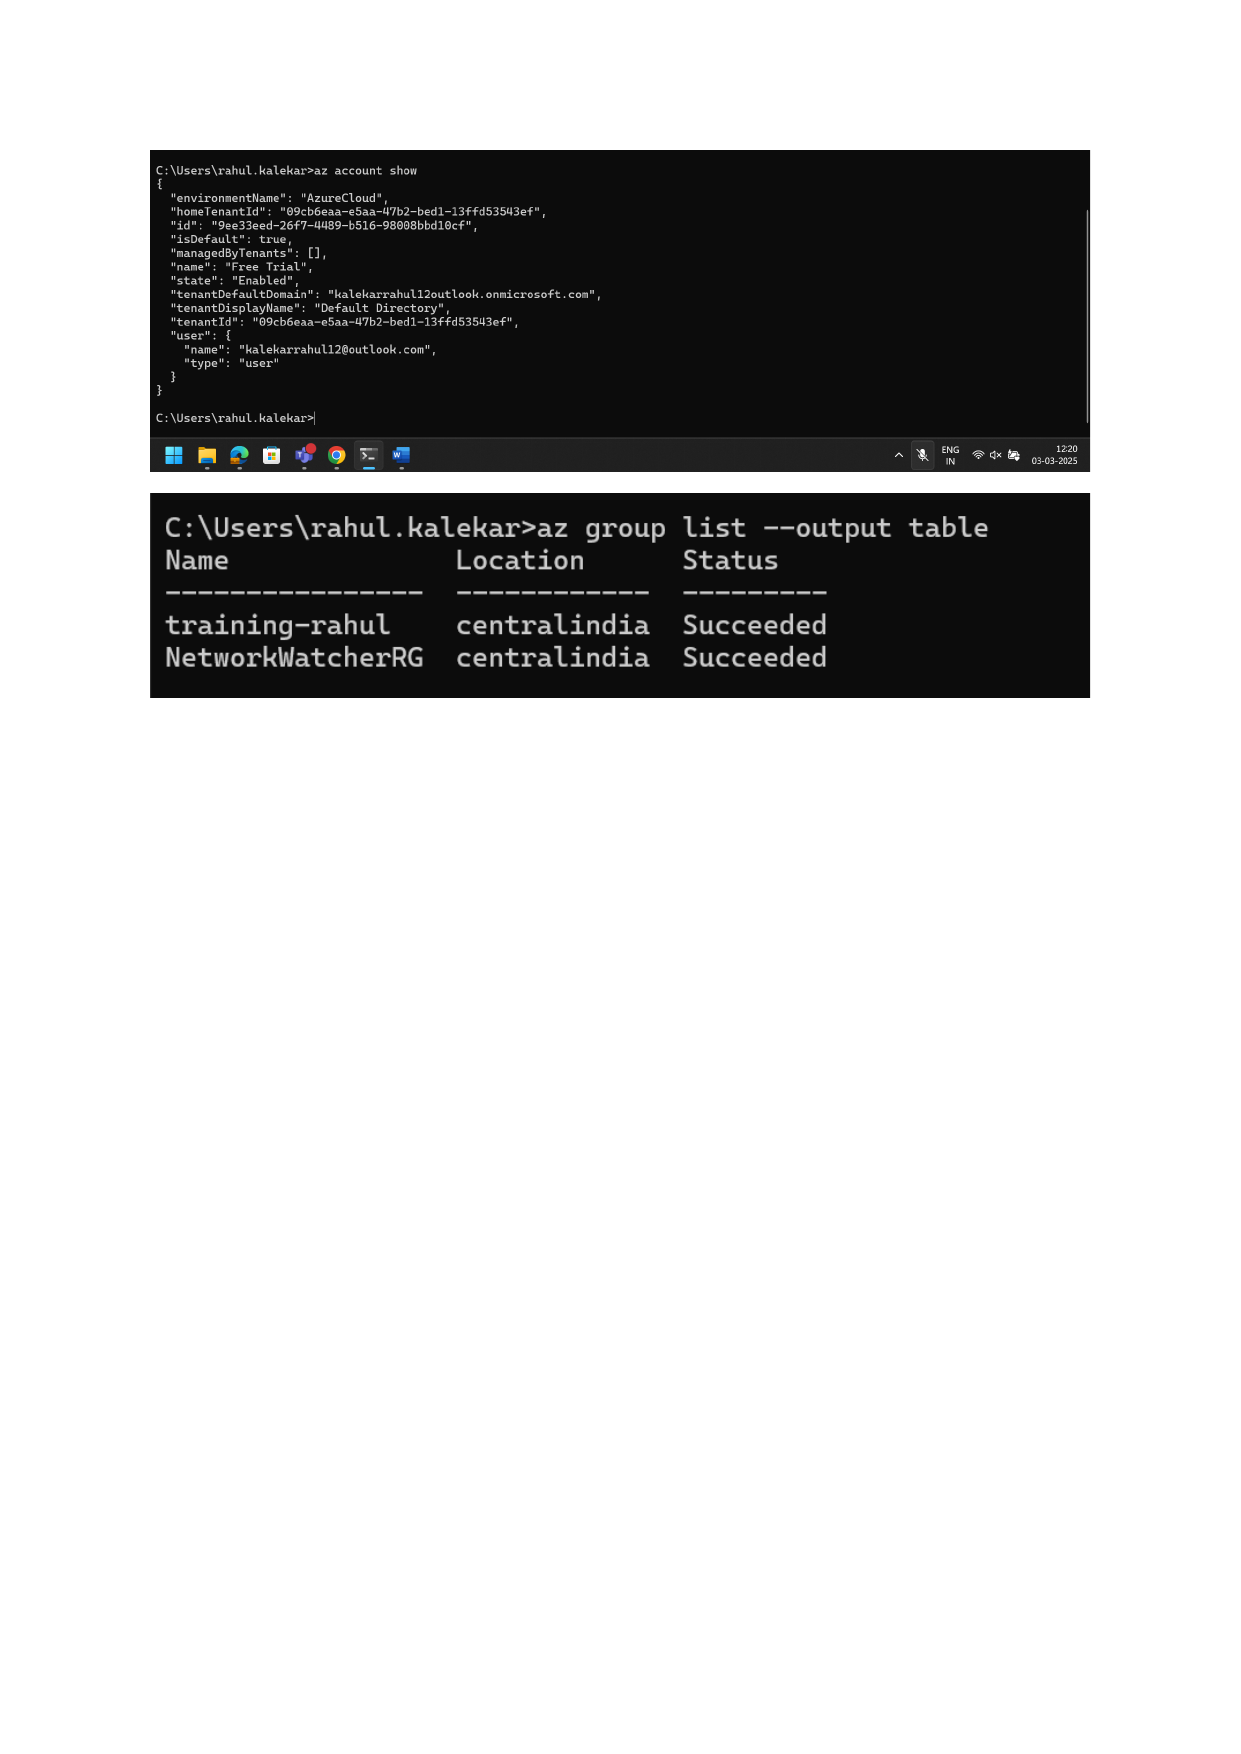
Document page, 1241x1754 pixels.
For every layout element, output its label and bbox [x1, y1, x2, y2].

picture [150, 150, 1091, 472]
picture [150, 493, 1091, 698]
